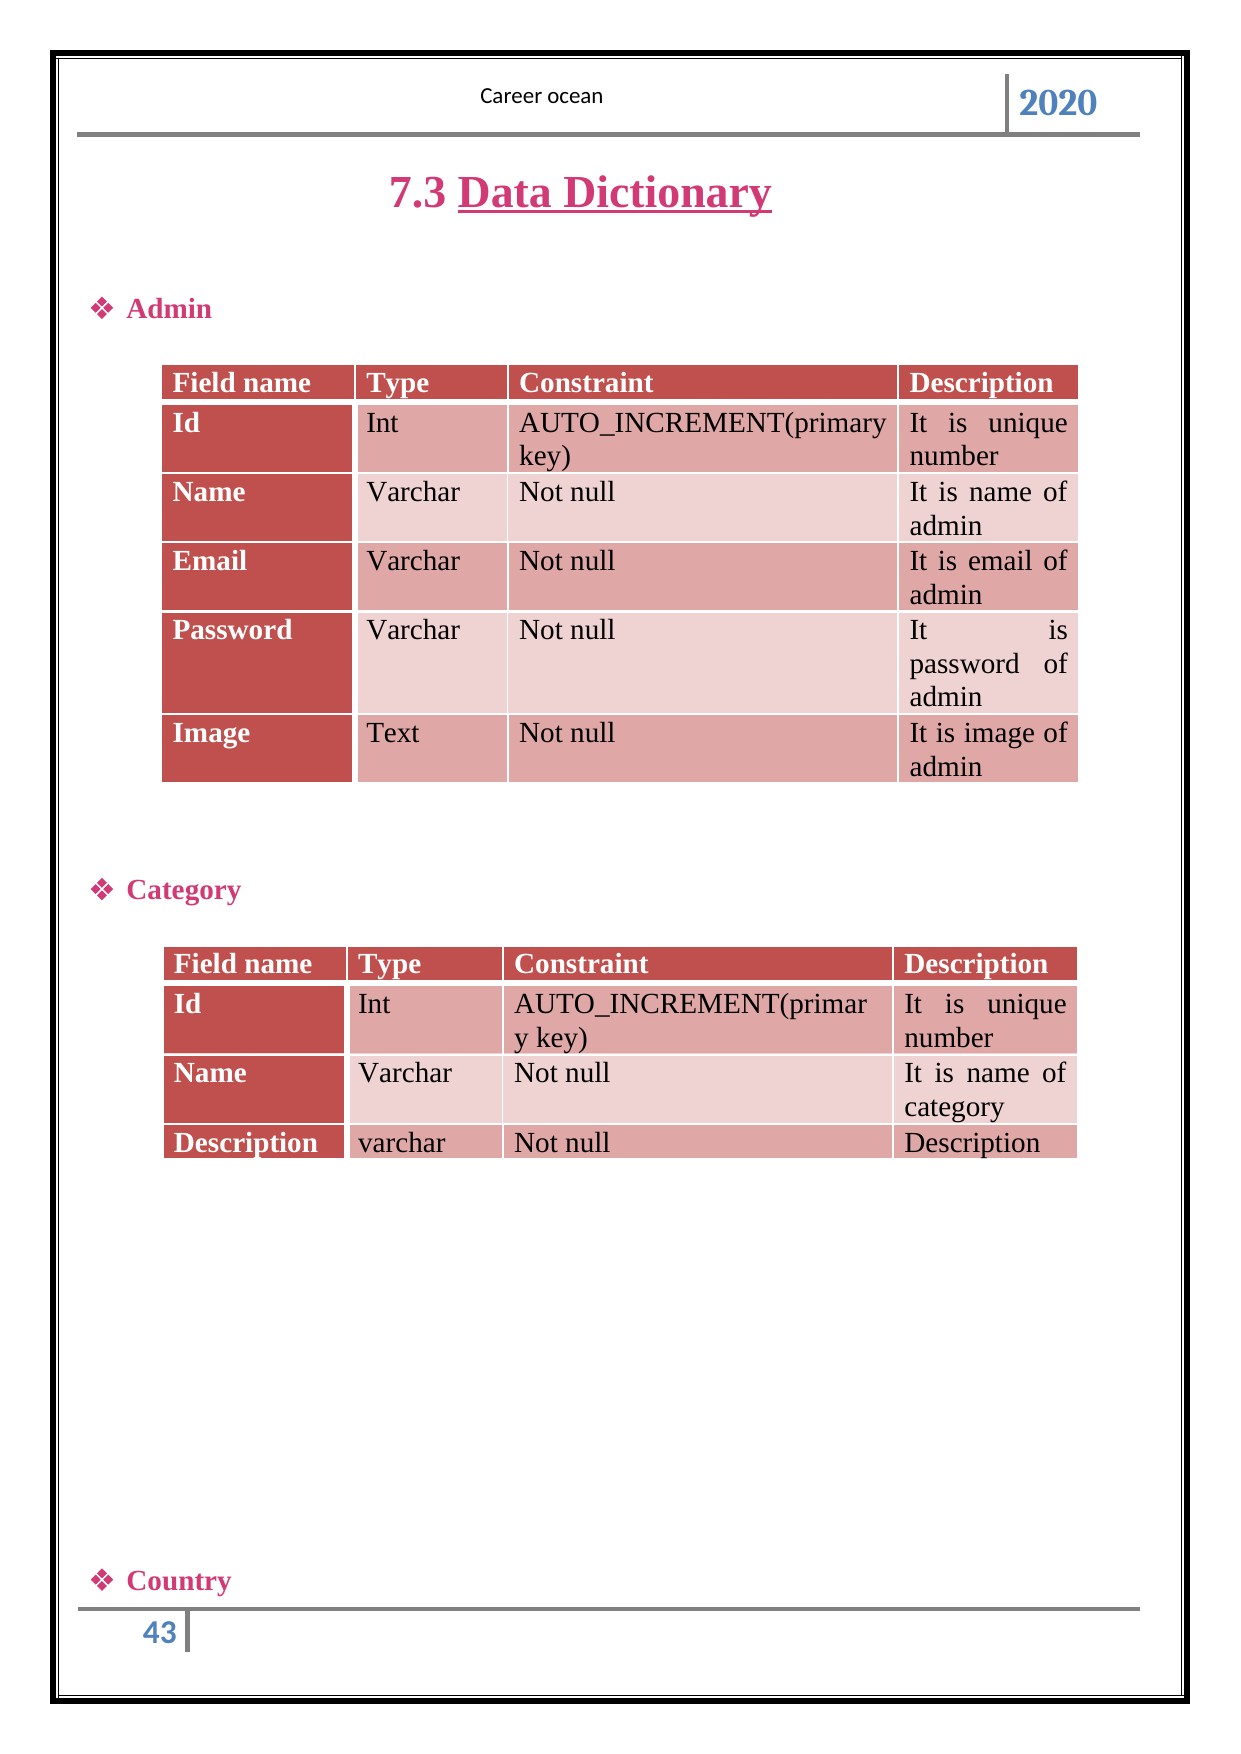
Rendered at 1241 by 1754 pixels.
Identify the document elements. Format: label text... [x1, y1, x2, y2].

table_cell It is name of category [894, 1056, 1077, 1123]
table_cell Not null [503, 1056, 892, 1123]
table_cell Password [162, 613, 352, 713]
table_cell Not null [508, 474, 897, 541]
table_cell Name [162, 474, 352, 541]
table_cell Email [162, 543, 352, 610]
table_cell Id [164, 986, 344, 1053]
table_cell It is name of admin [899, 474, 1078, 541]
table_header Field name [162, 365, 354, 399]
table_header Field name [164, 947, 346, 980]
table_cell Image [162, 715, 352, 782]
table_header Type [348, 947, 502, 980]
table_cell Not null [509, 715, 897, 782]
table_cell It is unique number [899, 405, 1078, 472]
table_cell Varchar [358, 613, 507, 713]
table_header Description [899, 365, 1078, 399]
table_header Type [356, 365, 507, 399]
table_cell Description [164, 1125, 344, 1158]
table_cell Varchar [358, 474, 507, 541]
table_cell It is password of admin [899, 613, 1078, 713]
table_cell Int [350, 986, 502, 1053]
table_cell Int [358, 405, 507, 472]
table_cell Varchar [350, 1056, 502, 1123]
table_cell It is unique number [894, 986, 1077, 1053]
table_cell Name [164, 1056, 344, 1123]
subtitle Admin [89, 291, 1152, 324]
text 7.3 Data Dictionary [314, 165, 1152, 217]
table_cell AUTO_INCREMENT(primary key) [504, 986, 892, 1053]
table_header Constraint [509, 365, 897, 399]
table_cell It is email of admin [899, 543, 1078, 610]
table_cell varchar [350, 1125, 502, 1158]
table_cell Not null [508, 613, 897, 713]
table_cell Id [162, 405, 352, 472]
table_cell Not null [504, 1125, 892, 1158]
table_cell Description [894, 1125, 1077, 1158]
table_cell Not null [509, 543, 897, 610]
table_cell It is image of admin [899, 715, 1078, 782]
table_header Description [894, 947, 1077, 980]
table_header Constraint [504, 947, 892, 980]
subtitle Category [89, 872, 1152, 906]
table_cell AUTO_INCREMENT(primary key) [509, 405, 897, 472]
list Country [89, 1563, 1152, 1596]
table_cell Varchar [358, 543, 507, 610]
table_cell Text [358, 715, 507, 782]
